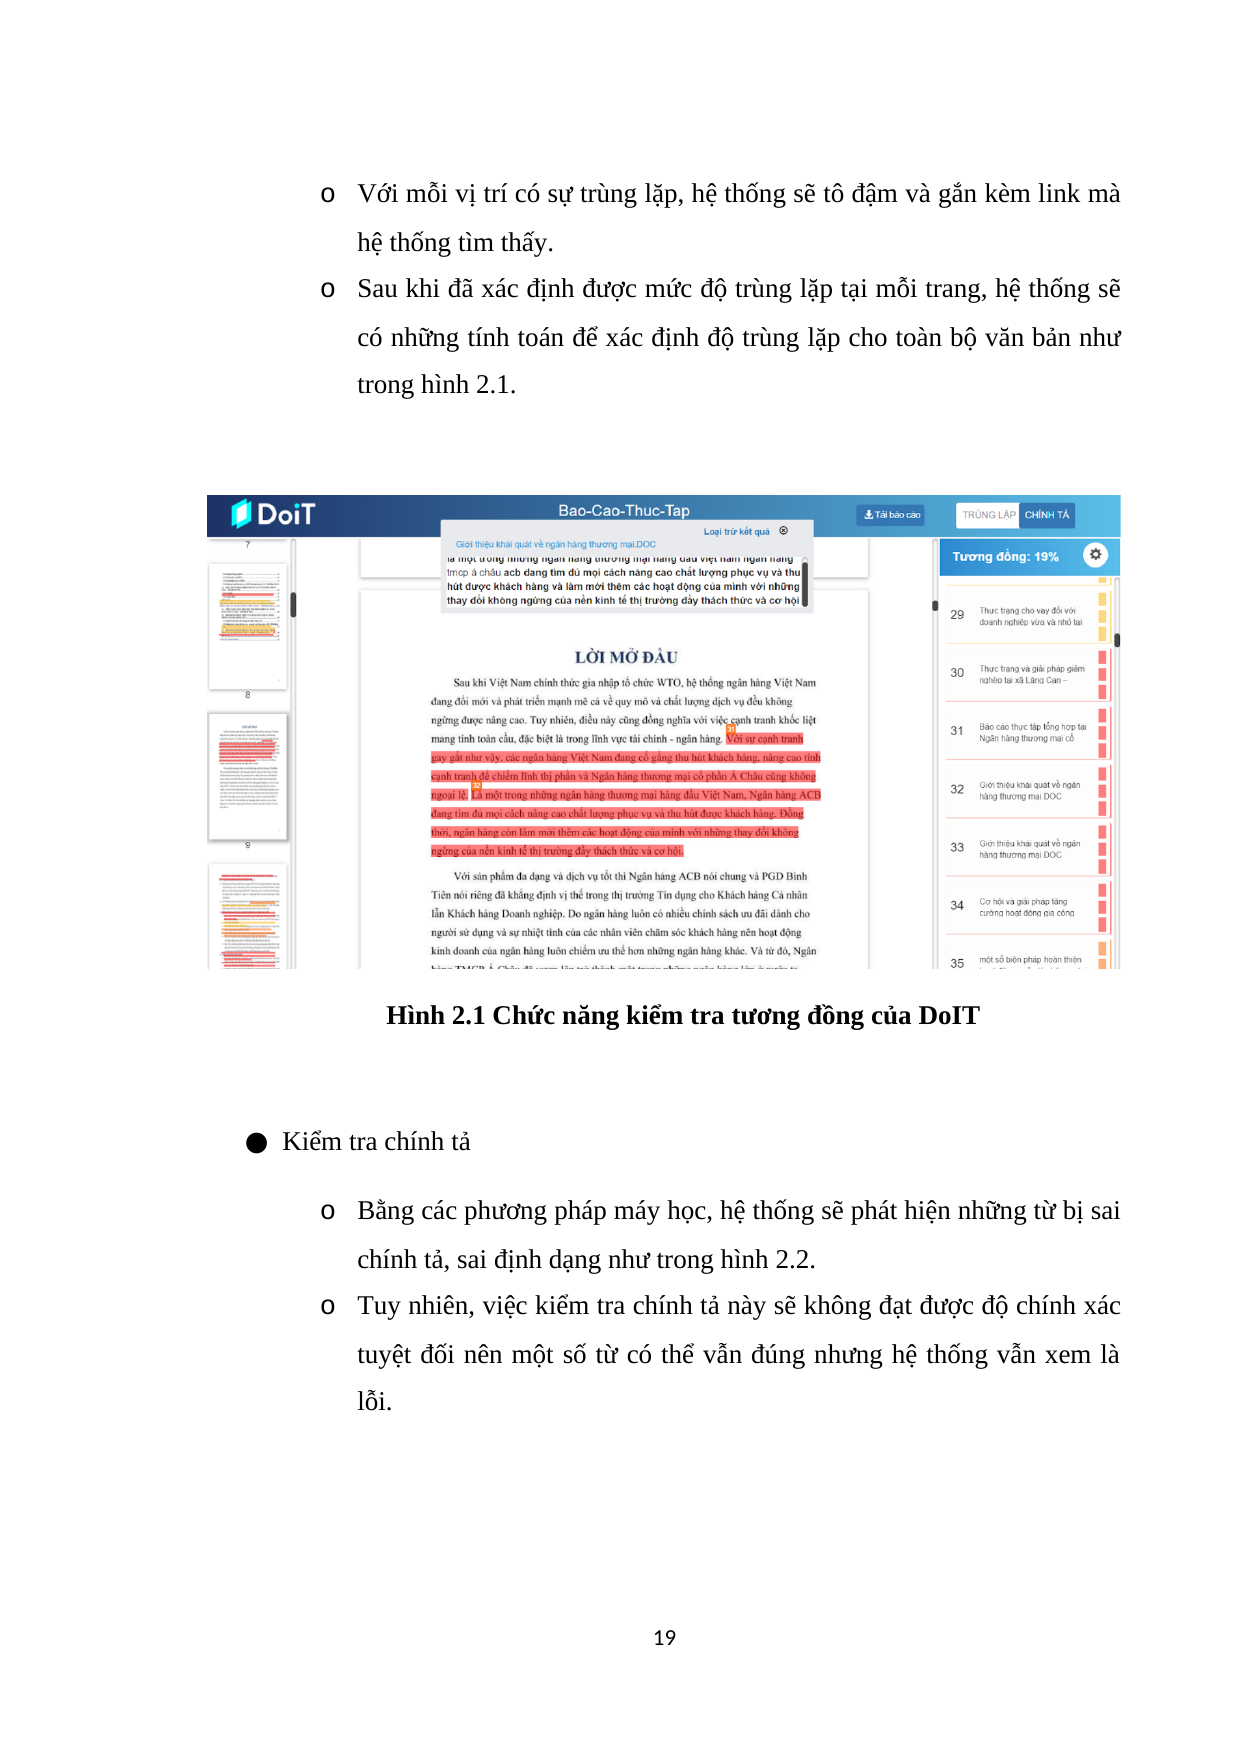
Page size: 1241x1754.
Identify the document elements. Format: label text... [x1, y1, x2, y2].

text Hình 2.1 Chức năng kiểm tra tương đồng của DoIT [207, 999, 1122, 1031]
list Sau khi đã xác định được mức độ trùng lặp tại mỗi trang, hệ thống sẽ có những tính toán để xác định độ trùng lặp cho toàn bộ văn bản như trong hình 2.1. [319, 273, 1122, 399]
list Kiểm tra chính tả [244, 1111, 1122, 1166]
list Bằng các phương pháp máy học, hệ thống sẽ phát hiện những từ bị sai chính tả, sai định dạng như trong hình 2.2. [319, 1194, 1122, 1274]
list Tuy nhiên, việc kiểm tra chính tả này sẽ không đạt được độ chính xác tuyệt đối nên một số từ có thể vẫn đúng nhưng hệ thống vẫn xem là lỗi. [319, 1289, 1122, 1416]
picture [207, 495, 1121, 969]
list Với mỗi vị trí có sự trùng lặp, hệ thống sẽ tô đậm và gắn kèm link mà hệ thống tìm thấy. [319, 177, 1122, 257]
